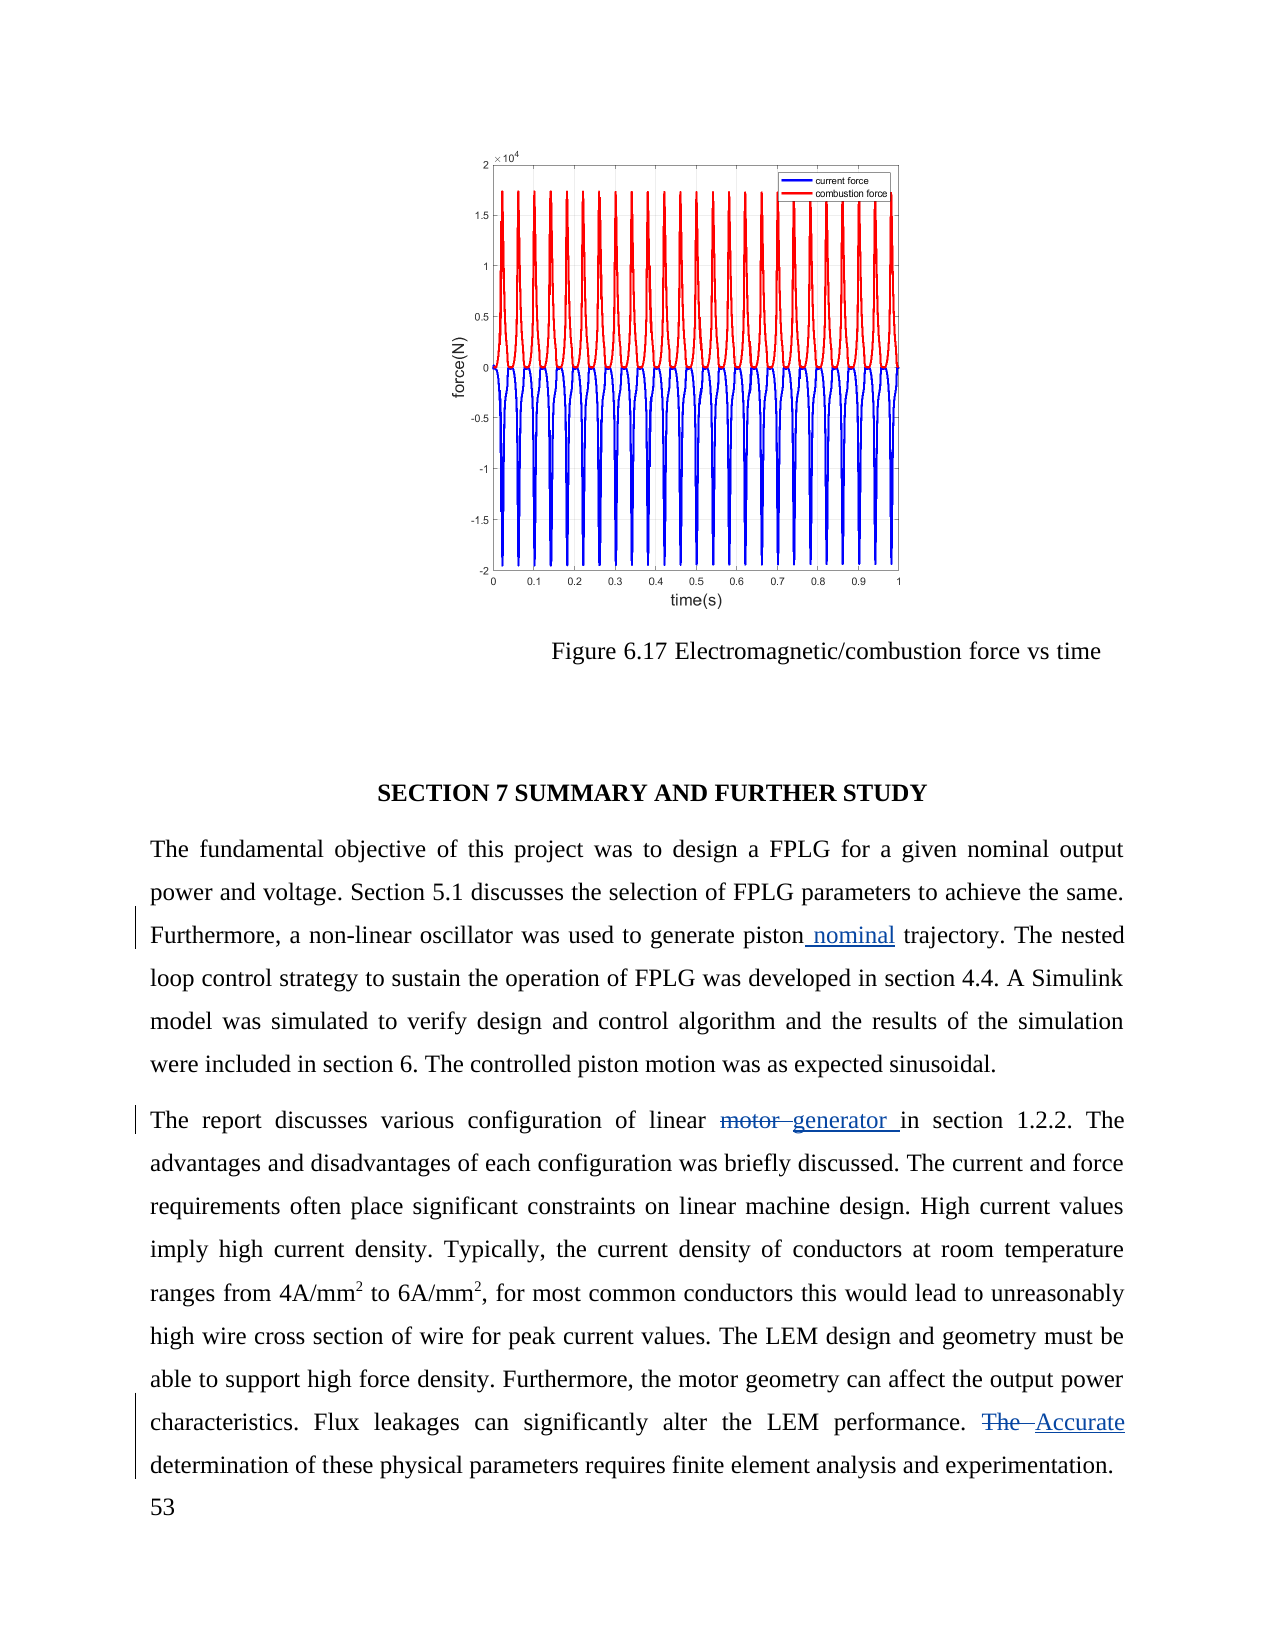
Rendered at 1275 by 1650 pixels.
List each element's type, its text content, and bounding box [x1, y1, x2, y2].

text The report discusses various configuration of linear in section 1.2.2. The advantages and disadvantages of each configuration was briefly discussed. The current and force requirements often place significant constraints on linear machine design. High current values imply high current density. Typically, the current density of conductors at room temperature ranges from 4A/mm2 to 6A/mm2, for most common conductors this would lead to unreasonably high wire cross section of wire for peak current values. The LEM design and geometry must be able to support high force density. Furthermore, the motor geometry can affect the output power characteristics. Flux leakages can significantly alter the LEM performance. determination of these physical parameters requires finite element analysis and experimentation. [150, 1105, 1125, 1479]
text Figure 6.17 Electromagnetic/combustion force vs time [150, 636, 1125, 708]
subtitle SECTION 7 SUMMARY AND FURTHER STUDY [179, 778, 1125, 807]
text The fundamental objective of this project was to design a FPLG for a given nominal output power and voltage. Section 5.1 discusses the selection of FPLG parameters to achieve the same. Furthermore, a non-linear oscillator was used to generate piston trajectory. The nested loop control strategy to sustain the operation of FPLG was developed in section 4.4. A Simulink model was simulated to verify design and control algorithm and the results of the simulation were included in section 6. The controlled piston motion was as expected sinusoidal. [150, 834, 1125, 1078]
picture [450, 150, 901, 610]
